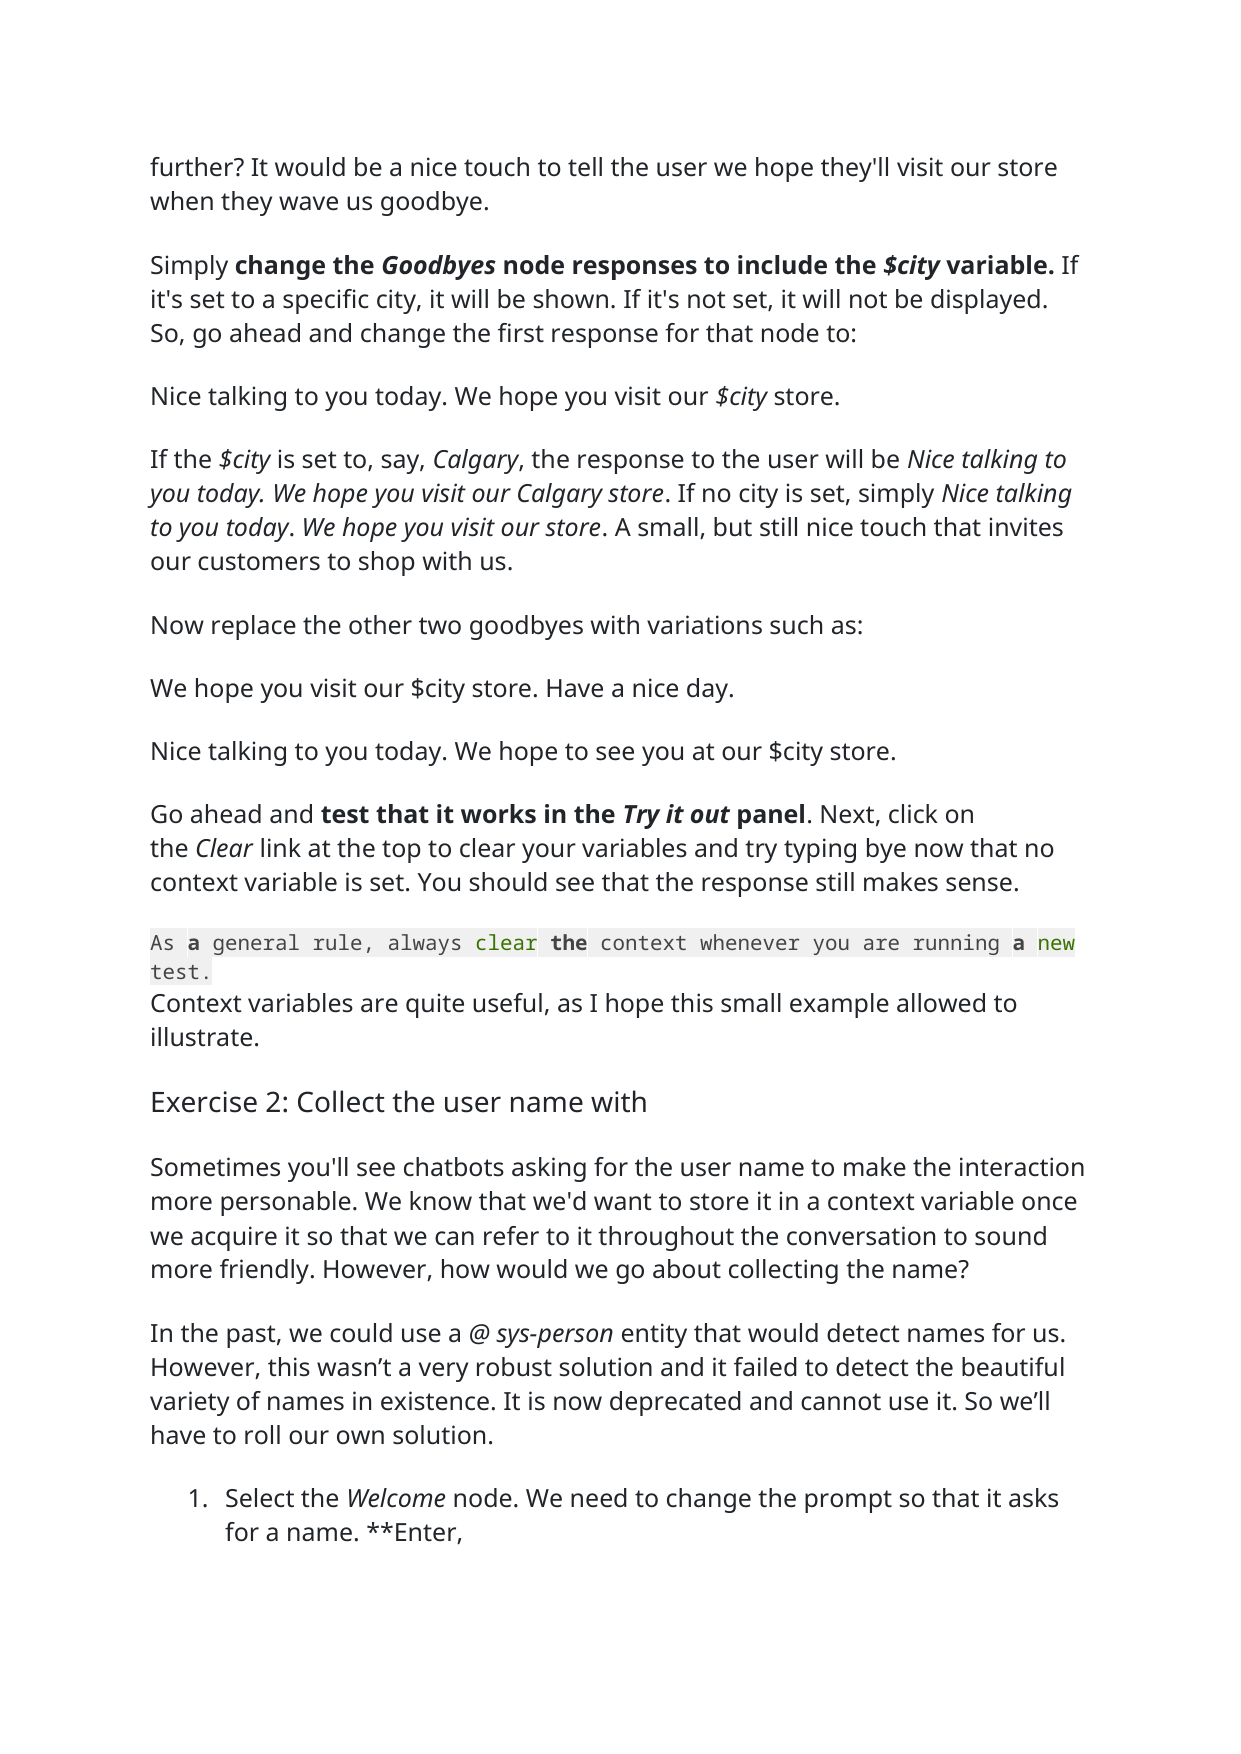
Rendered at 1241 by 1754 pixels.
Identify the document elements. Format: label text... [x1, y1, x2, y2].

text Nice talking to you today. We hope you visit our $city store. [150, 379, 1090, 413]
list Select the Welcome node. We need to change the prompt so that it asks for a name. **Enter, [187, 1481, 1090, 1549]
text Context variables are quite useful, as I hope this small example allowed to illustrate. [150, 985, 1090, 1053]
text We hope you visit our $city store. Have a nice day. [150, 671, 1090, 704]
text Nice talking to you today. We hope to see you at our $city store. [150, 734, 1090, 768]
text Simply change the Goodbyes node responses to include the $city variable. If it's set to a specific city, it will be shown. If it's not set, it will not be displayed. So, go ahead and change the first response for that node to: [150, 247, 1090, 349]
text Sometimes you'll see chatbots asking for the user name to make the interaction more personable. We know that we'd want to store it in a context variable once we acquire it so that we can refer to it throughout the conversation to sound more friendly. However, how would we go about collecting the name? [150, 1150, 1090, 1286]
text Exercise 2: Collect the user name with [150, 1082, 1090, 1121]
text If the $city is set to, say, Calgary, the response to the user will be Nice talking to you today. We hope you visit our Calgary store. If no city is set, simply Nice talking to you today. We hope you visit our store. A small, but still nice touch that invites our customers to shop with us. [150, 442, 1090, 578]
text Go ahead and test that it works in the Try it out panel. Next, click on the Clear link at the top to clear your variables and try typing bye now that no context variable is set. You should see that the response still makes sense. [150, 797, 1090, 899]
text In the past, we could use a @ sys-person entity that would detect names for us. However, this wasn’t a very robust solution and it failed to detect the beautiful variety of names in existence. It is now deprecated and cannot use it. So we’ll have to roll our own solution. [150, 1315, 1090, 1452]
text further? It would be a nice touch to tell the user we hope they'll visit our store when they wave us goodbye. [150, 150, 1090, 218]
text As a general rule, always clear the context whenever you are running a new test. [212, 928, 1090, 985]
text Now replace the other two goodbyes with variations such as: [150, 607, 1090, 641]
